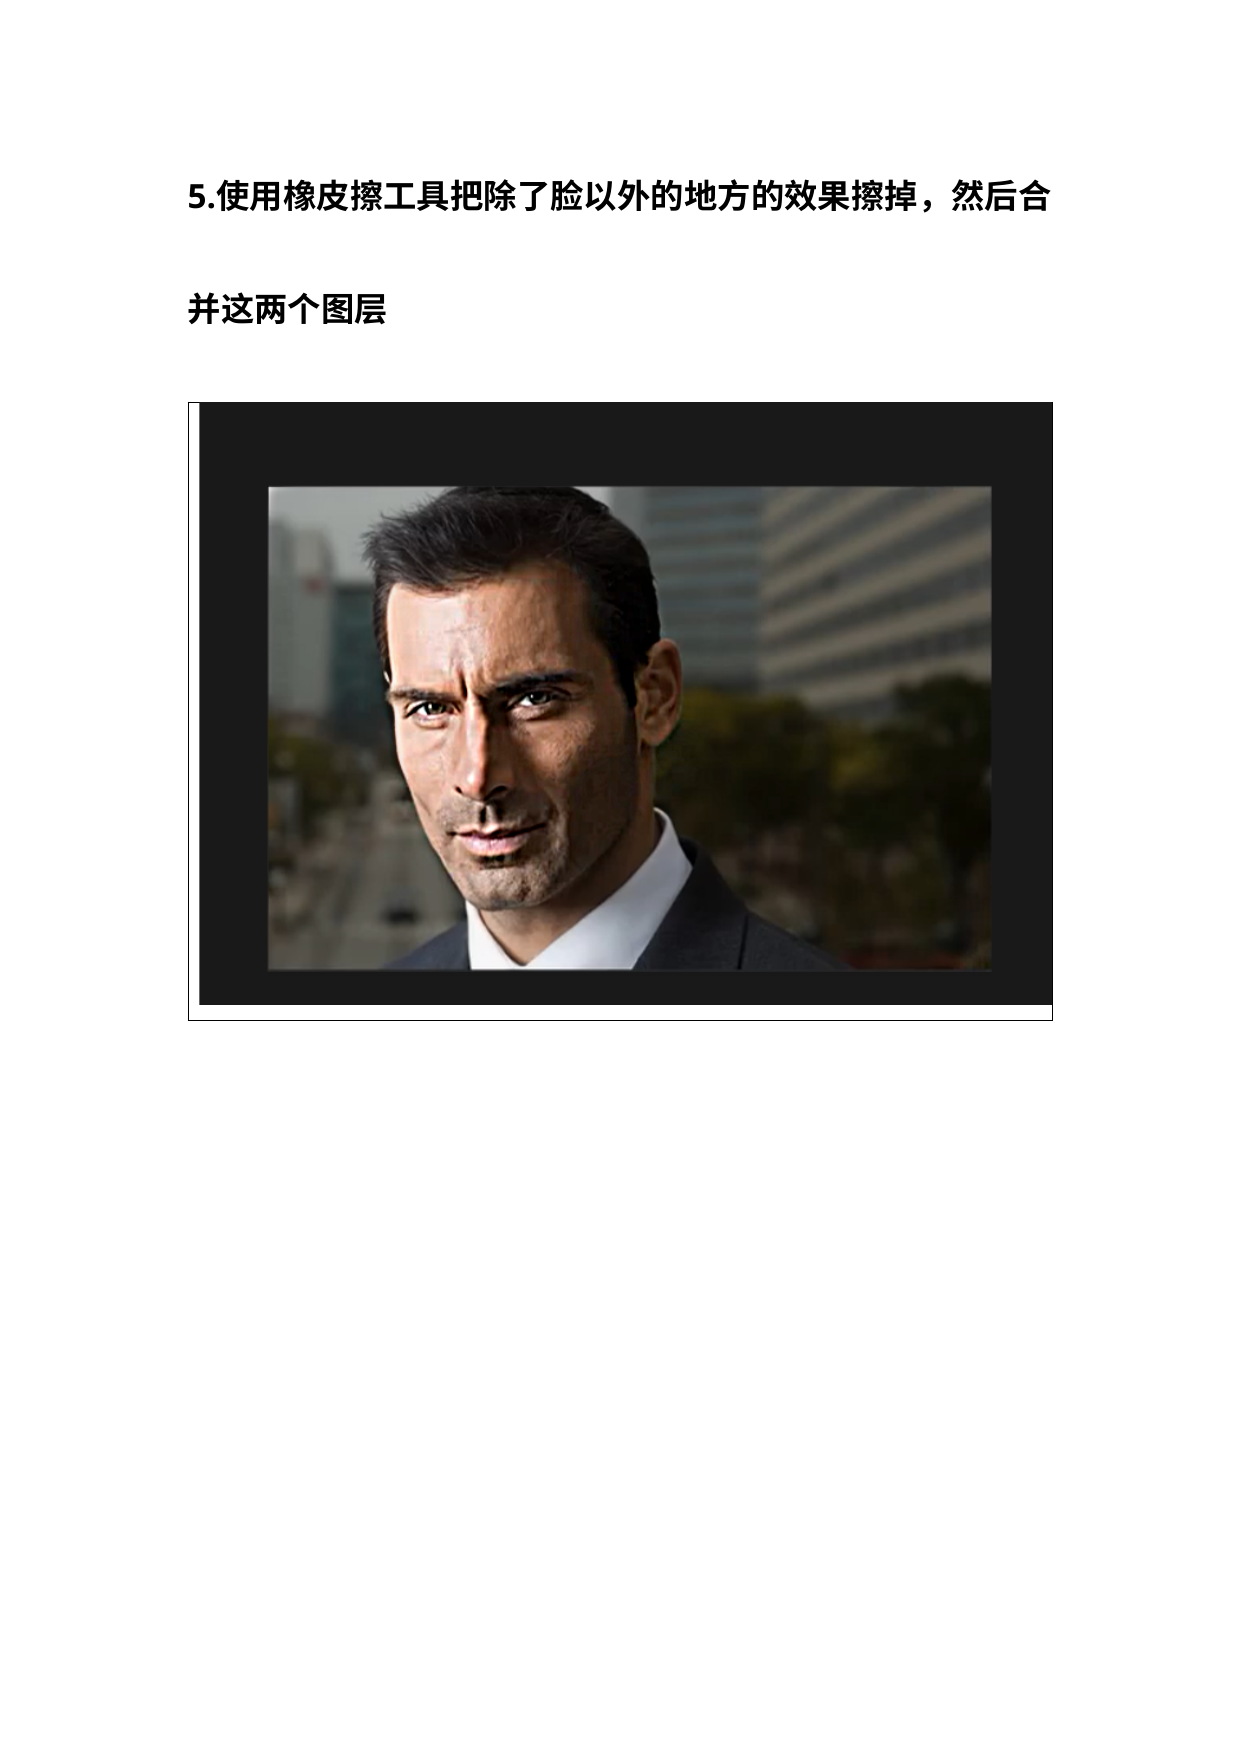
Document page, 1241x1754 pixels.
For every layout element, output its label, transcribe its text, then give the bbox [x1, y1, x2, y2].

subtitle 5.使用橡皮擦工具把除了脸以外的地方的效果擦掉，然后合并这两个图层 [187, 162, 1053, 339]
table_header [189, 403, 1052, 1020]
picture [199, 402, 1053, 1005]
